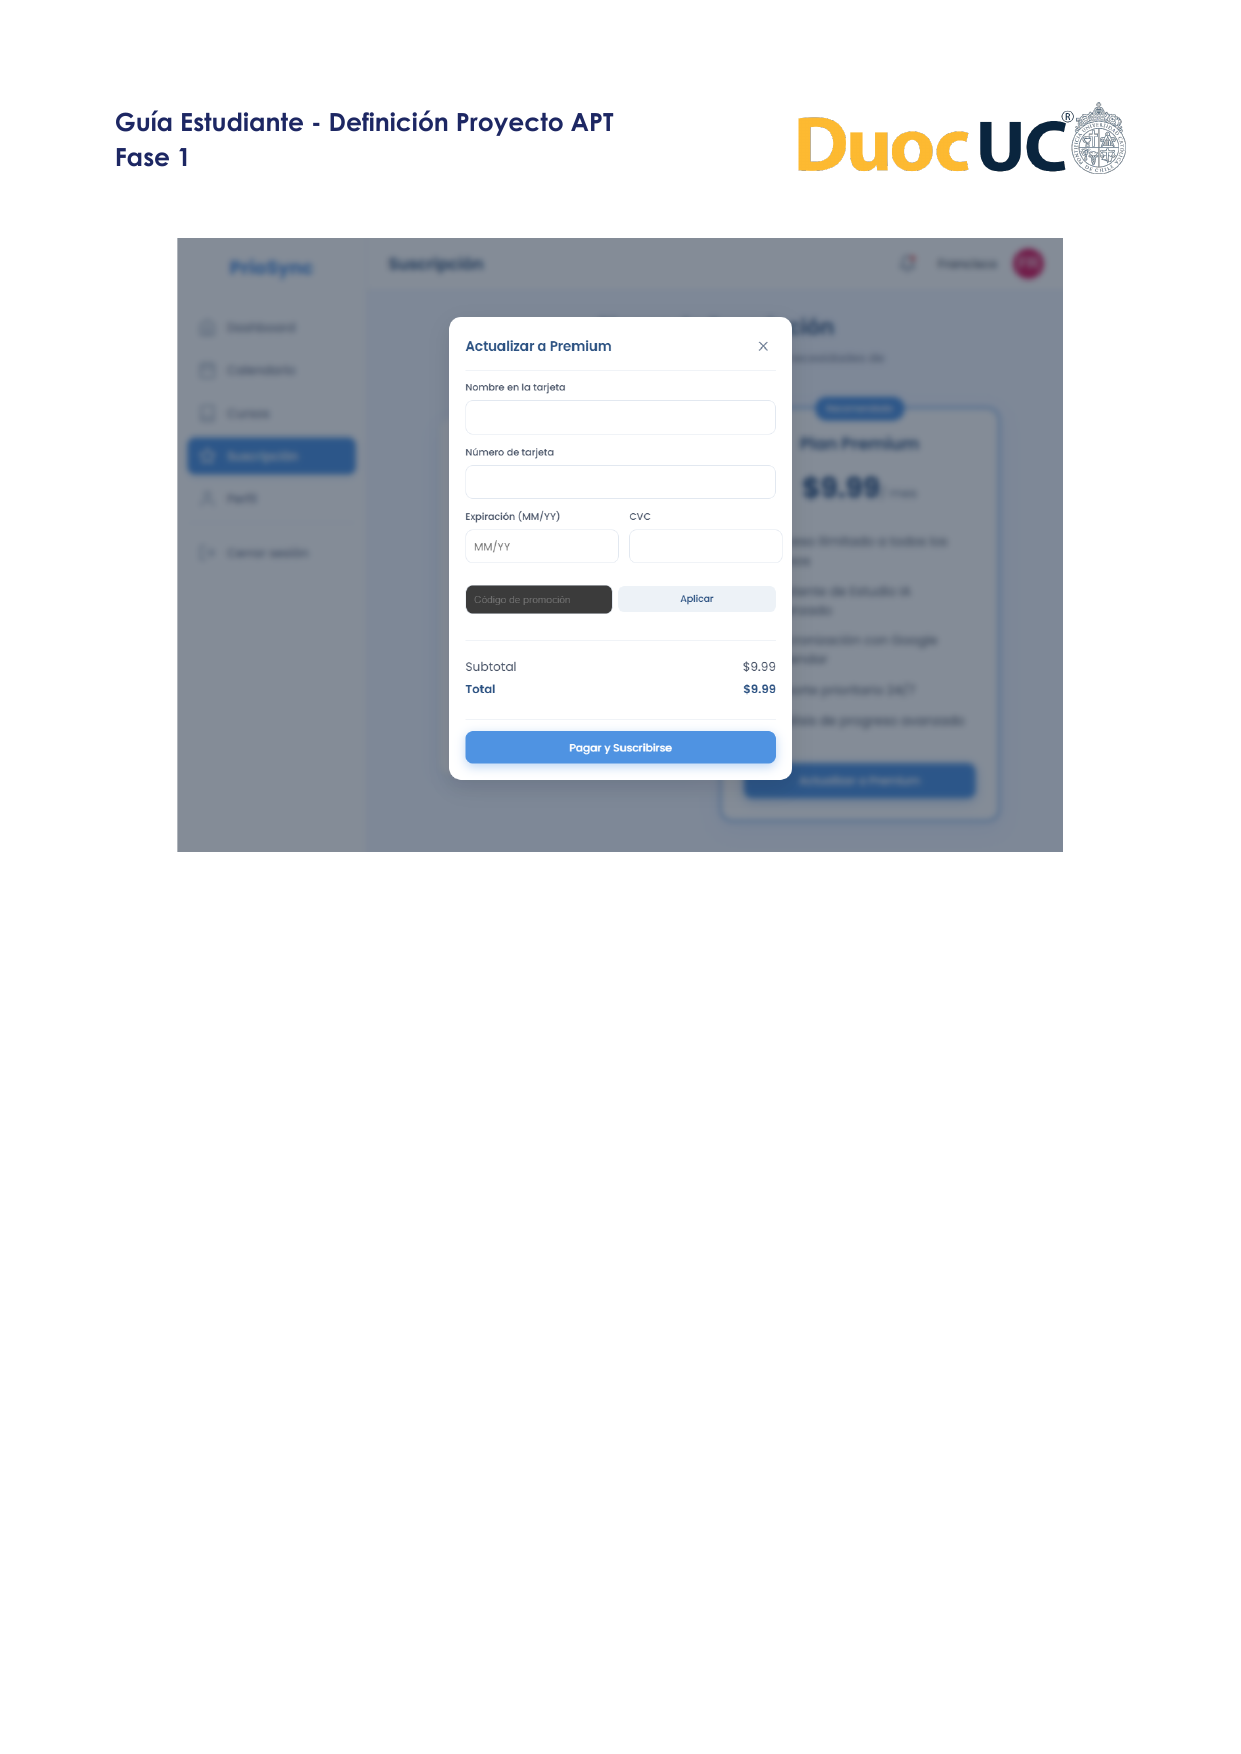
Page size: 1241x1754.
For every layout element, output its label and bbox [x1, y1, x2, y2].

picture [177, 238, 1063, 852]
picture [798, 102, 1126, 174]
